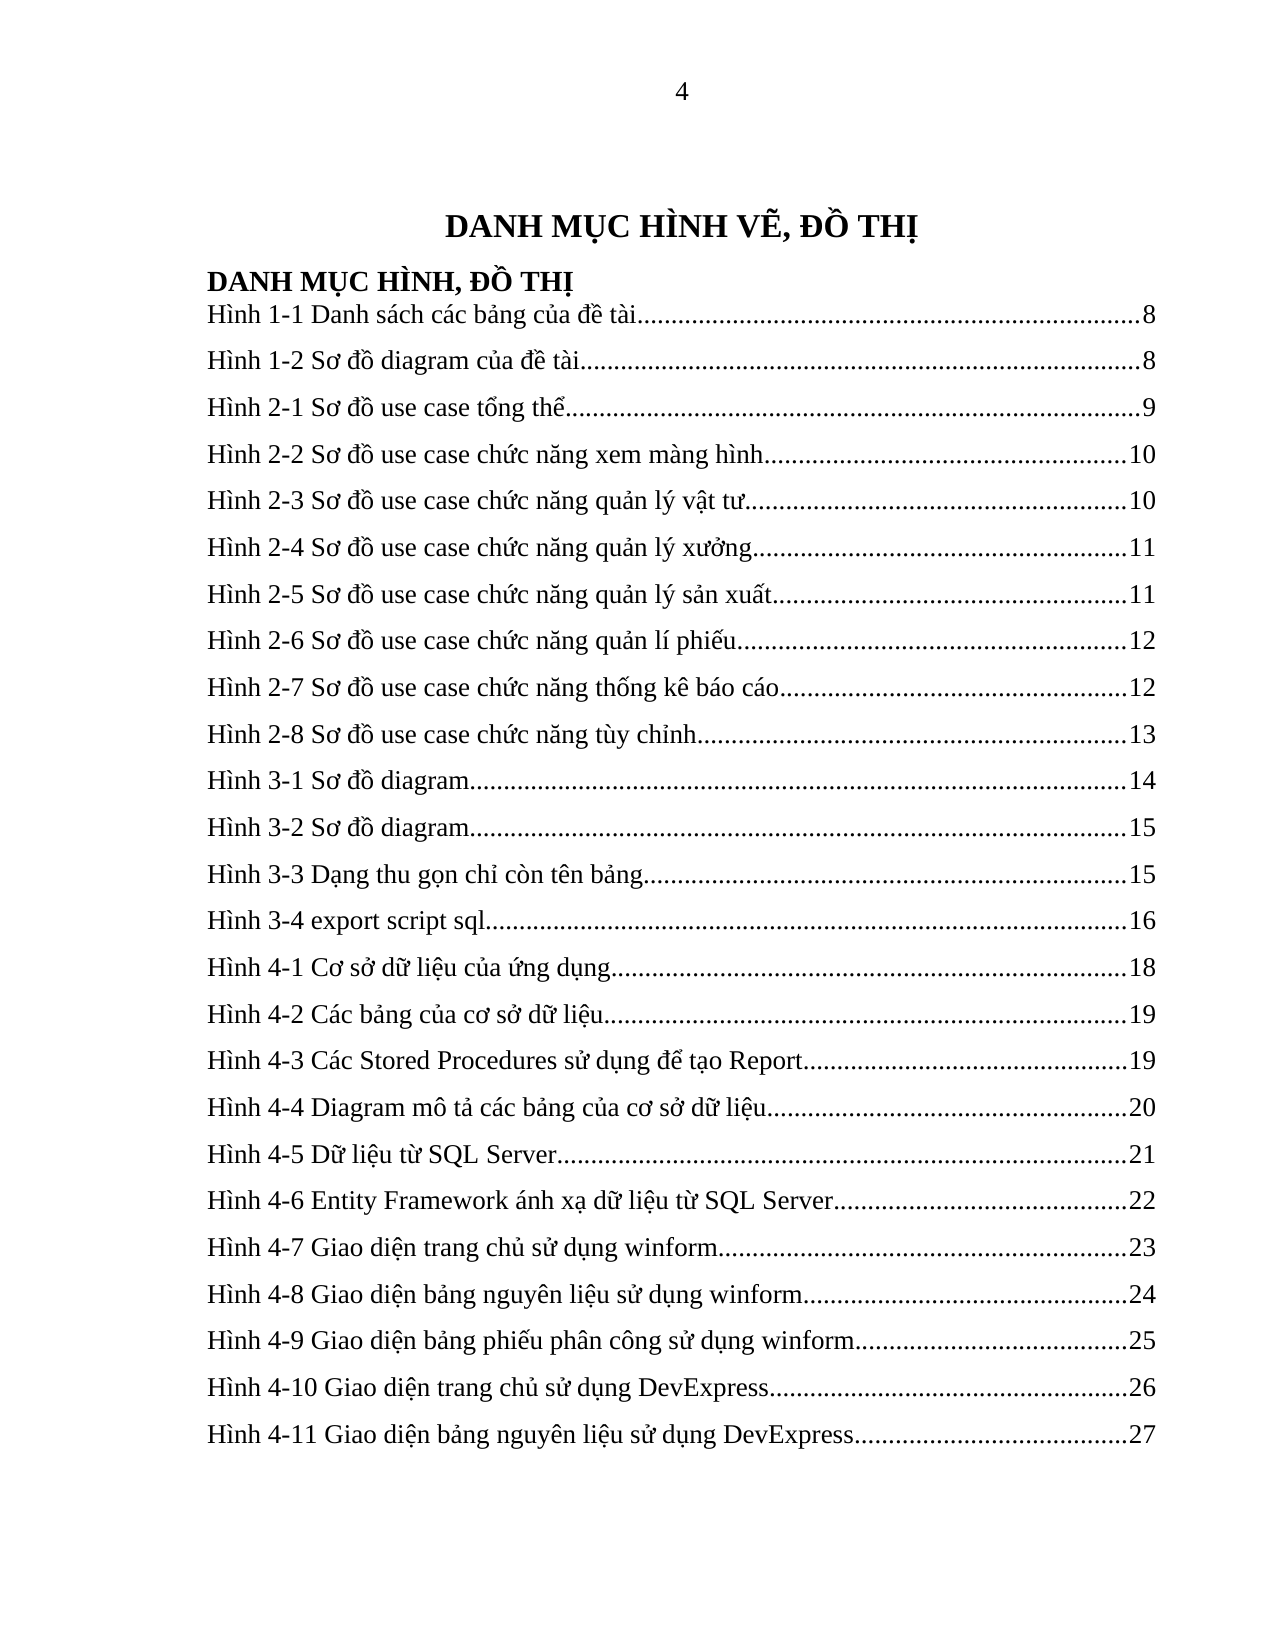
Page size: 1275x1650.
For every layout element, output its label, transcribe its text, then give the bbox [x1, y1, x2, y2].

text Hình 4-8 Giao diện bảng nguyên liệu sử dụng winform 24 [207, 1278, 1157, 1309]
text Hình 2-3 Sơ đồ use case chức năng quản lý vật tư 10 [207, 484, 1157, 516]
text Hình 4-11 Giao diện bảng nguyên liệu sử dụng DevExpress 27 [207, 1418, 1157, 1449]
text Hình 4-2 Các bảng của cơ sở dữ liệu 19 [207, 998, 1157, 1029]
text Hình 2-8 Sơ đồ use case chức năng tùy chỉnh 13 [207, 718, 1157, 749]
text Hình 1-1 Danh sách các bảng của đề tài 8 [207, 298, 1157, 329]
text Hình 4-4 Diagram mô tả các bảng của cơ sở dữ liệu 20 [207, 1091, 1157, 1122]
text Hình 2-2 Sơ đồ use case chức năng xem màng hình 10 [207, 438, 1157, 469]
text Hình 1-2 Sơ đồ diagram của đề tài 8 [207, 344, 1157, 376]
text Hình 2-1 Sơ đồ use case tổng thể 9 [207, 391, 1157, 422]
text Hình 4-3 Các Stored Procedures sử dụng để tạo Report 19 [207, 1044, 1157, 1076]
text Hình 2-7 Sơ đồ use case chức năng thống kê báo cáo 12 [207, 671, 1157, 702]
text Hình 4-9 Giao diện bảng phiếu phân công sử dụng winform 25 [207, 1324, 1157, 1356]
text Hình 3-1 Sơ đồ diagram 14 [207, 764, 1157, 796]
text Hình 4-10 Giao diện trang chủ sử dụng DevExpress 26 [207, 1371, 1157, 1402]
text Hình 4-7 Giao diện trang chủ sử dụng winform 23 [207, 1231, 1157, 1262]
text Hình 4-5 Dữ liệu từ SQL Server 21 [207, 1138, 1157, 1169]
text Hình 3-3 Dạng thu gọn chỉ còn tên bảng 15 [207, 858, 1157, 889]
text Hình 2-6 Sơ đồ use case chức năng quản lí phiếu 12 [207, 624, 1157, 656]
text DANH MỤC HÌNH VẼ, ĐỒ THỊ [207, 207, 1157, 245]
text Hình 4-6 Entity Framework ánh xạ dữ liệu từ SQL Server 22 [207, 1184, 1157, 1216]
text Hình 2-4 Sơ đồ use case chức năng quản lý xưởng 11 [207, 531, 1157, 562]
text Hình 3-4 export script sql 16 [207, 904, 1157, 936]
text Hình 3-2 Sơ đồ diagram 15 [207, 811, 1157, 842]
text Hình 4-1 Cơ sở dữ liệu của ứng dụng 18 [207, 951, 1157, 982]
text Hình 2-5 Sơ đồ use case chức năng quản lý sản xuất 11 [207, 578, 1157, 609]
text DANH MỤC HÌNH, ĐỒ THỊ [207, 264, 1157, 298]
